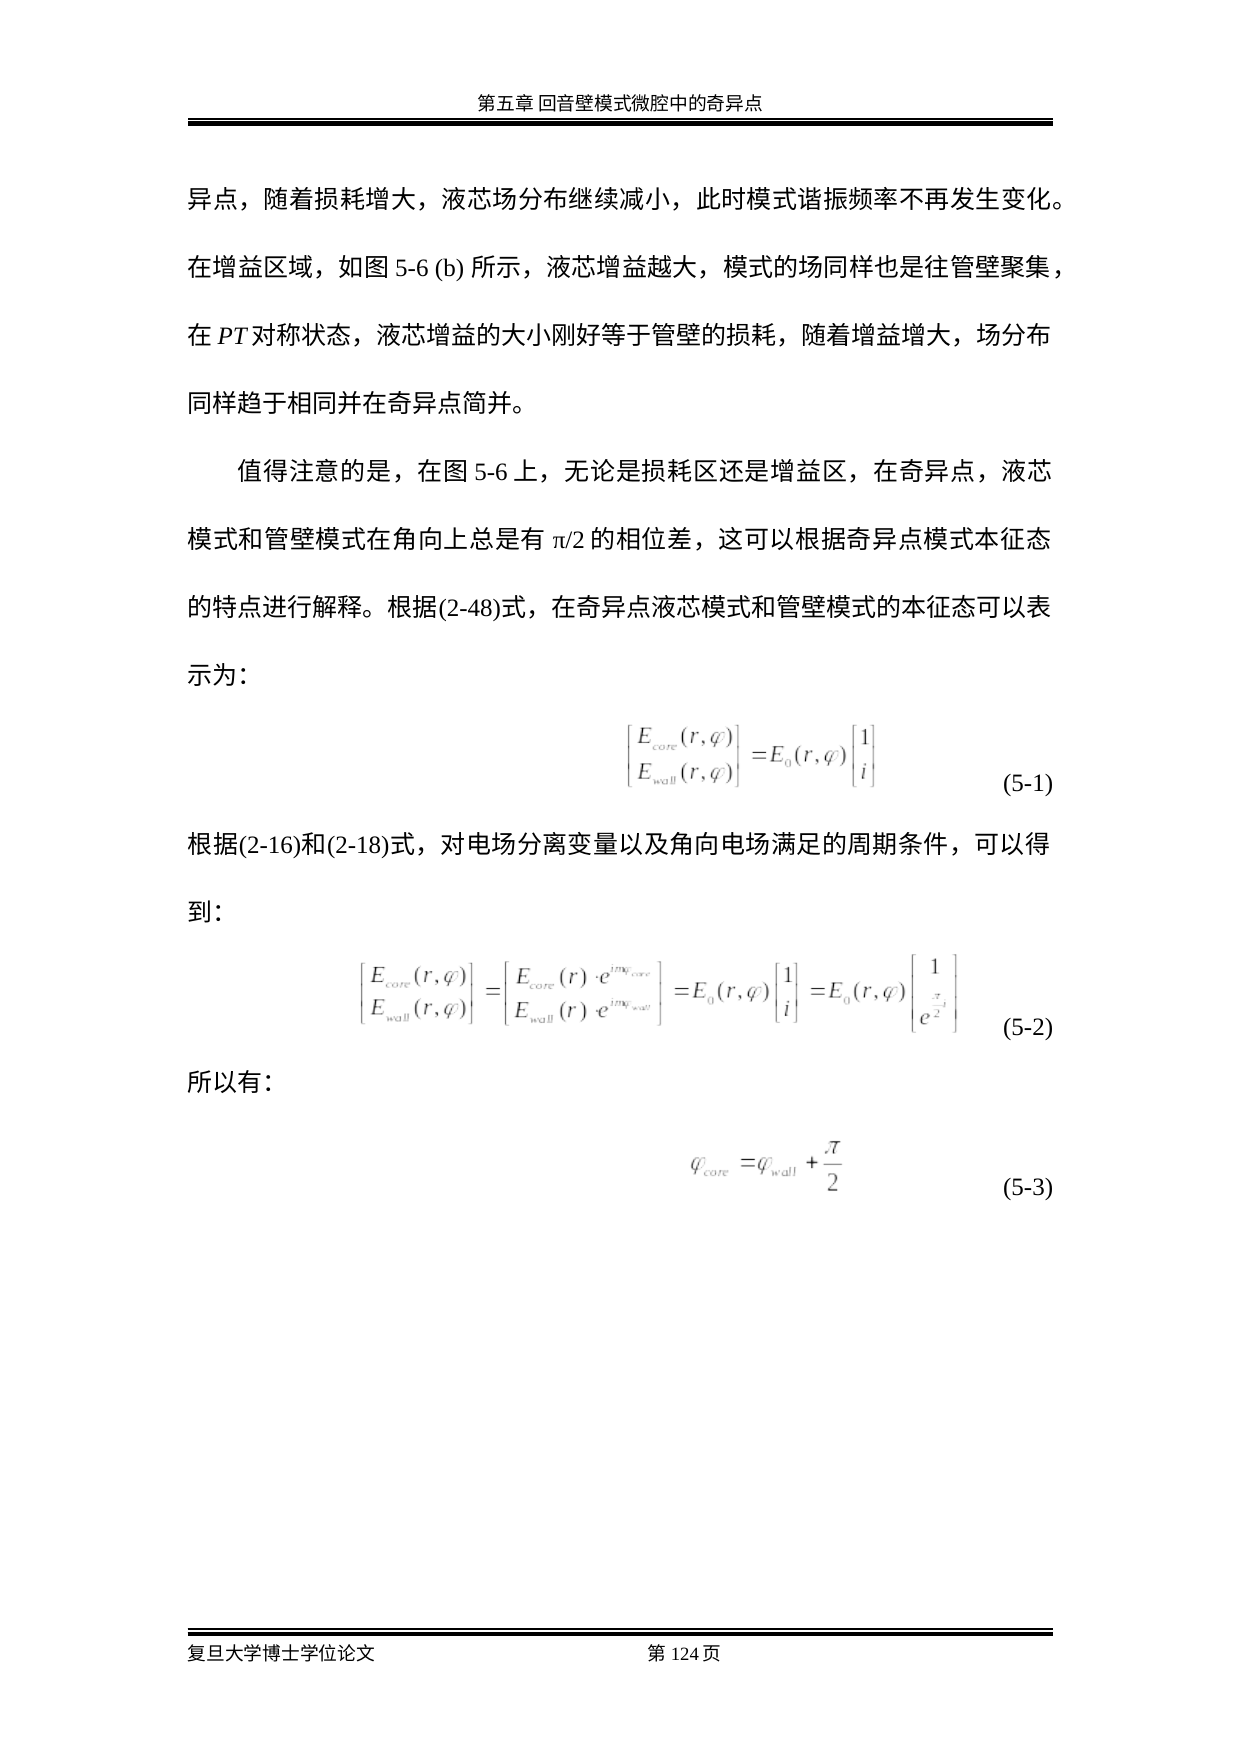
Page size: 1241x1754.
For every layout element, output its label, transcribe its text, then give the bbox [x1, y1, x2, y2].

text (5-3) [187, 1115, 1053, 1217]
text (5-2) [187, 945, 1053, 1047]
text 根据(2-16)和(2-18)式，对电场分离变量以及角向电场满足的周期条件，可以得到： [187, 809, 1053, 945]
text 所以有： [187, 1047, 1053, 1115]
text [187, 164, 1053, 436]
text (5-1) [187, 707, 1053, 809]
text 值得注意的是，在图5-6上，无论是损耗区还是增益区，在奇异点，液芯模式和管壁模式在角向上总是有π/2的相位差，这可以根据奇异点模式本征态的特点进行解释。根据(2-48)式，在奇异点液芯模式和管壁模式的本征态可以表示为： [187, 436, 1053, 707]
